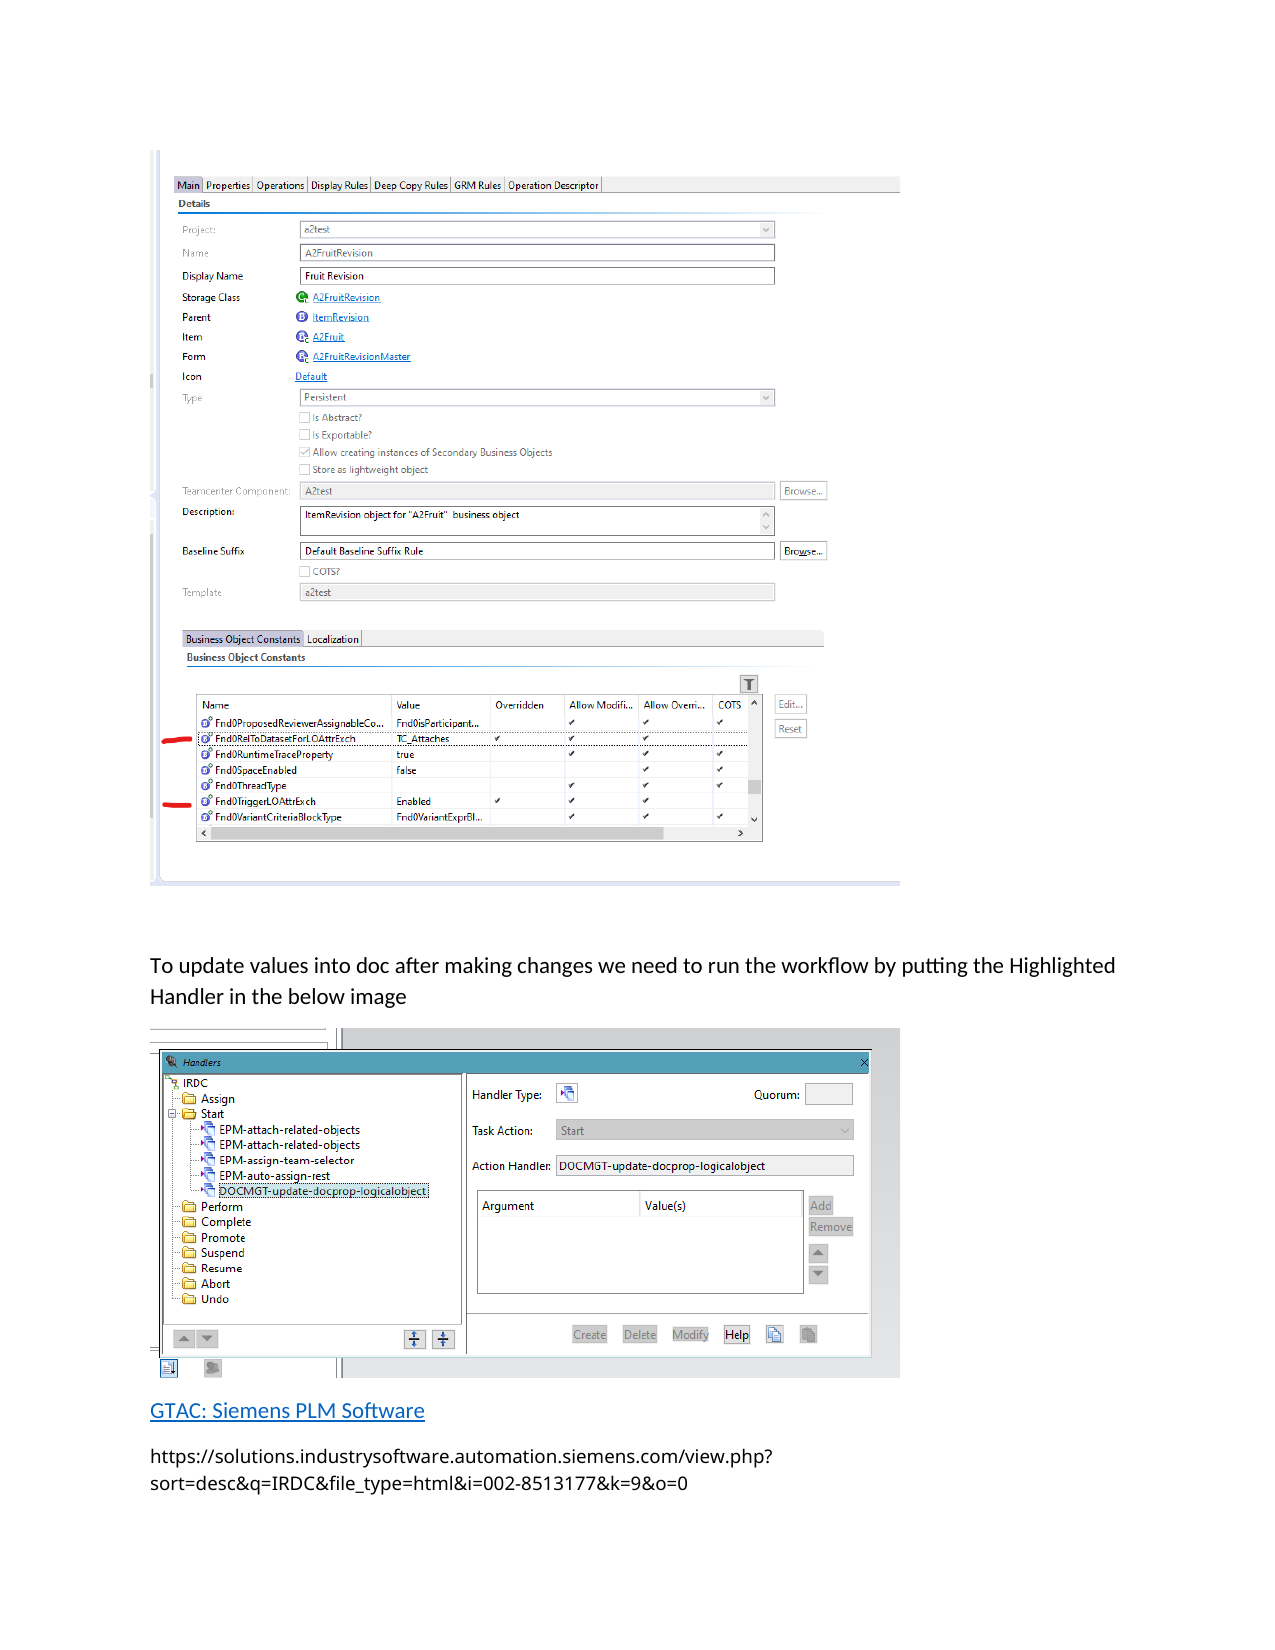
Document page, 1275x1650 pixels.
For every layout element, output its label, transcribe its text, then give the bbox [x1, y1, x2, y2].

text GTAC: Siemens PLM Software [150, 1396, 1125, 1424]
picture [150, 150, 901, 886]
text https://solutions.industrysoftware.automation.siemens.com/view.php?sort=desc&q=IRDC&file_type=html&i=002-8513177&k=9&o=0 [150, 1443, 1125, 1496]
text To update values into doc after making changes we need to run the workflow by putting the Highlighted Handler in the below image [150, 952, 1125, 1010]
picture [150, 1028, 901, 1378]
